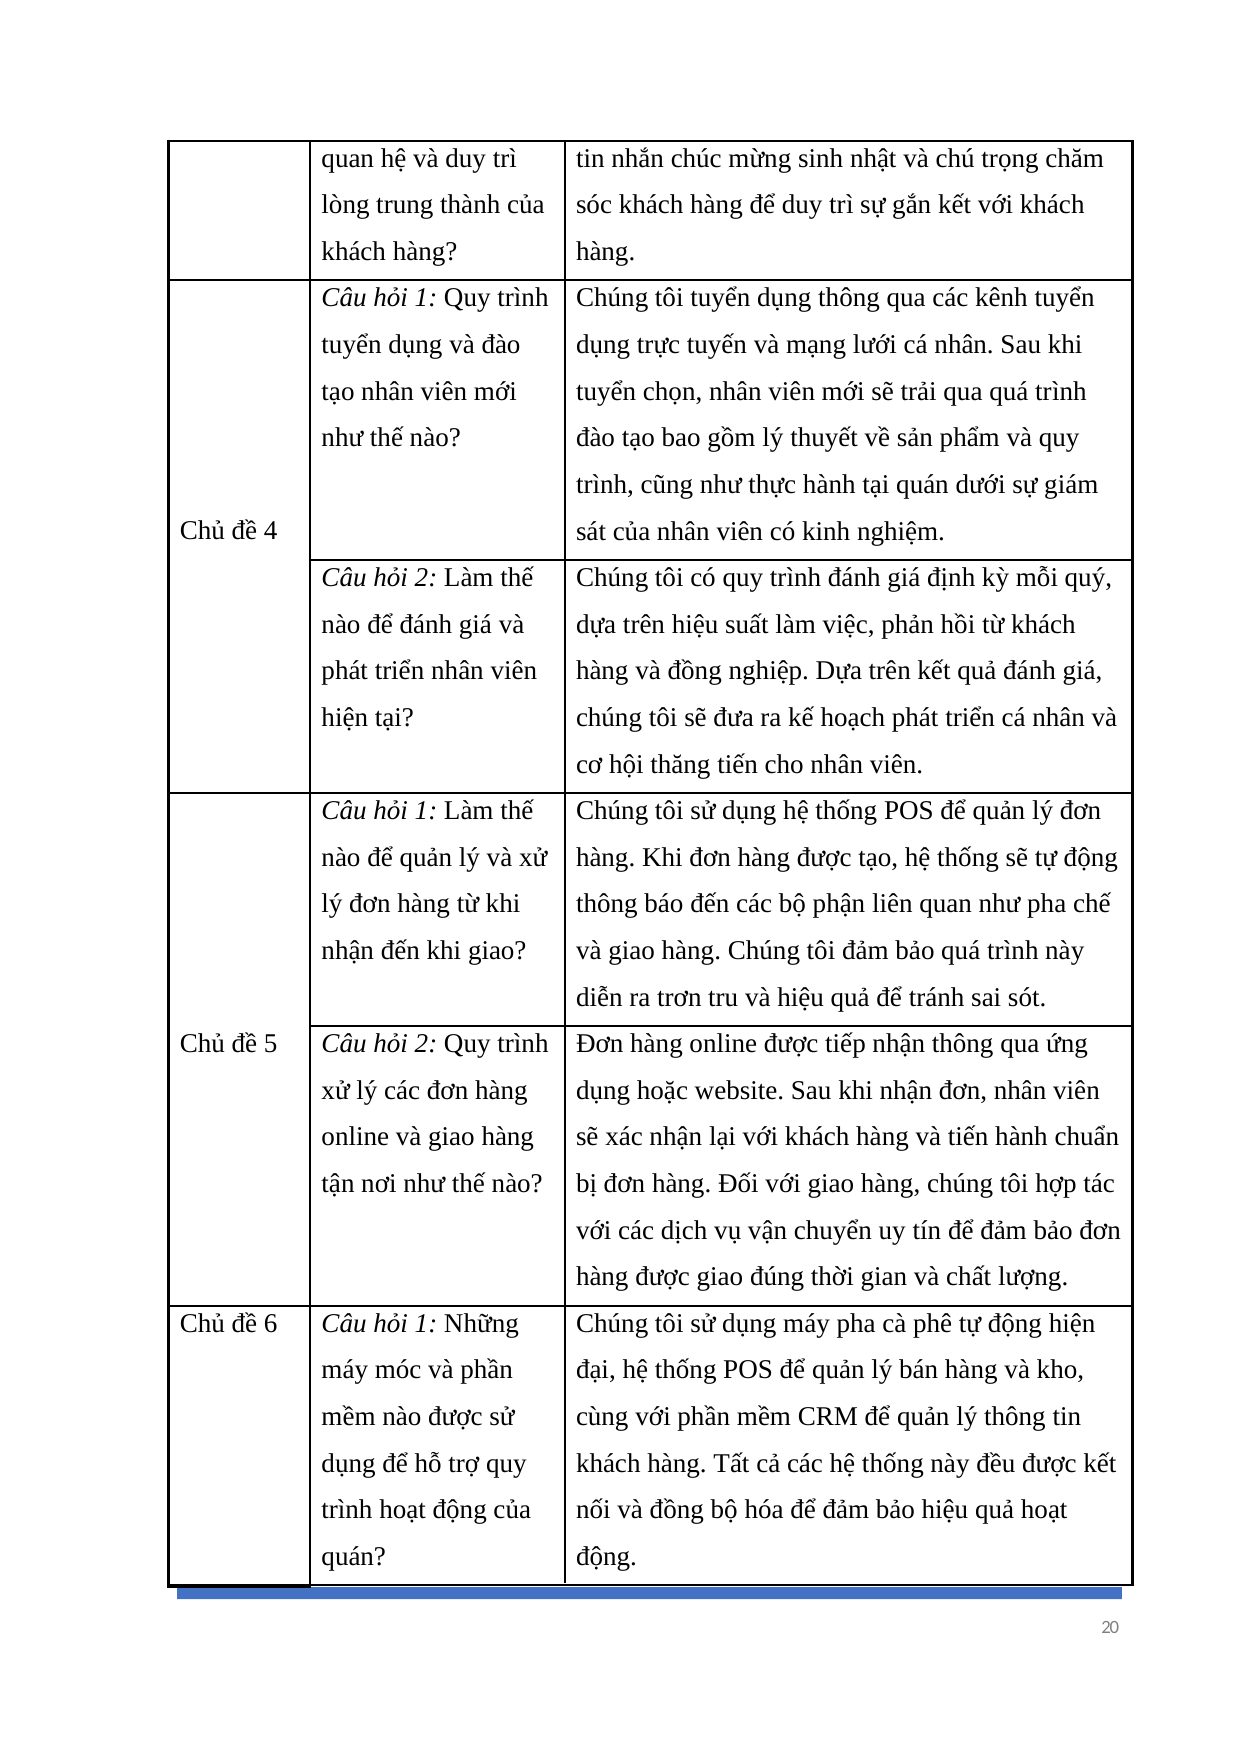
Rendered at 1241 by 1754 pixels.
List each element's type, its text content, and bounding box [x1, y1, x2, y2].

table_cell Chúng tôi sử dụng hệ thống POS để quản lý đơn hàng. Khi đơn hàng được tạo, hệ thống sẽ tự động thông báo đến các bộ phận liên quan như pha chế và giao hàng. Chúng tôi đảm bảo quá trình này diễn ra trơn tru và hiệu quả để tránh sai sót. [566, 794, 1131, 1025]
table_cell Câu hỏi 2: Quy trình xử lý các đơn hàng online và giao hàng tận nơi như thế nào? [311, 1027, 564, 1305]
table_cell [566, 142, 1131, 279]
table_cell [311, 142, 564, 279]
table_cell Câu hỏi 2: Làm thế nào để đánh giá và phát triển nhân viên hiện tại? [311, 561, 564, 792]
table_cell Chúng tôi tuyển dụng thông qua các kênh tuyển dụng trực tuyến và mạng lưới cá nhân. Sau khi tuyển chọn, nhân viên mới sẽ trải qua quá trình đào tạo bao gồm lý thuyết về sản phẩm và quy trình, cũng như thực hành tại quán dưới sự giám sát của nhân viên có kinh nghiệm. [566, 281, 1131, 559]
table_cell Câu hỏi 1: Quy trình tuyển dụng và đào tạo nhân viên mới như thế nào? [311, 281, 564, 559]
table_cell Câu hỏi 1: Những máy móc và phần mềm nào được sử dụng để hỗ trợ quy trình hoạt động của quán? [311, 1307, 564, 1584]
table_cell Chủ đề 6 [170, 1307, 309, 1584]
table_cell Chủ đề 5 [170, 794, 309, 1305]
table_cell Chủ đề 4 [170, 281, 309, 792]
table_cell Đơn hàng online được tiếp nhận thông qua ứng dụng hoặc website. Sau khi nhận đơn, nhân viên sẽ xác nhận lại với khách hàng và tiến hành chuẩn bị đơn hàng. Đối với giao hàng, chúng tôi hợp tác với các dịch vụ vận chuyển uy tín để đảm bảo đơn hàng được giao đúng thời gian và chất lượng. [566, 1027, 1131, 1305]
table_cell Chúng tôi sử dụng máy pha cà phê tự động hiện đại, hệ thống POS để quản lý bán hàng và kho, cùng với phần mềm CRM để quản lý thông tin khách hàng. Tất cả các hệ thống này đều được kết nối và đồng bộ hóa để đảm bảo hiệu quả hoạt động. [565, 1307, 1131, 1584]
table_cell Chúng tôi có quy trình đánh giá định kỳ mỗi quý, dựa trên hiệu suất làm việc, phản hồi từ khách hàng và đồng nghiệp. Dựa trên kết quả đánh giá, chúng tôi sẽ đưa ra kế hoạch phát triển cá nhân và cơ hội thăng tiến cho nhân viên. [566, 561, 1131, 792]
table_cell Câu hỏi 1: Làm thế nào để quản lý và xử lý đơn hàng từ khi nhận đến khi giao? [311, 794, 564, 1025]
